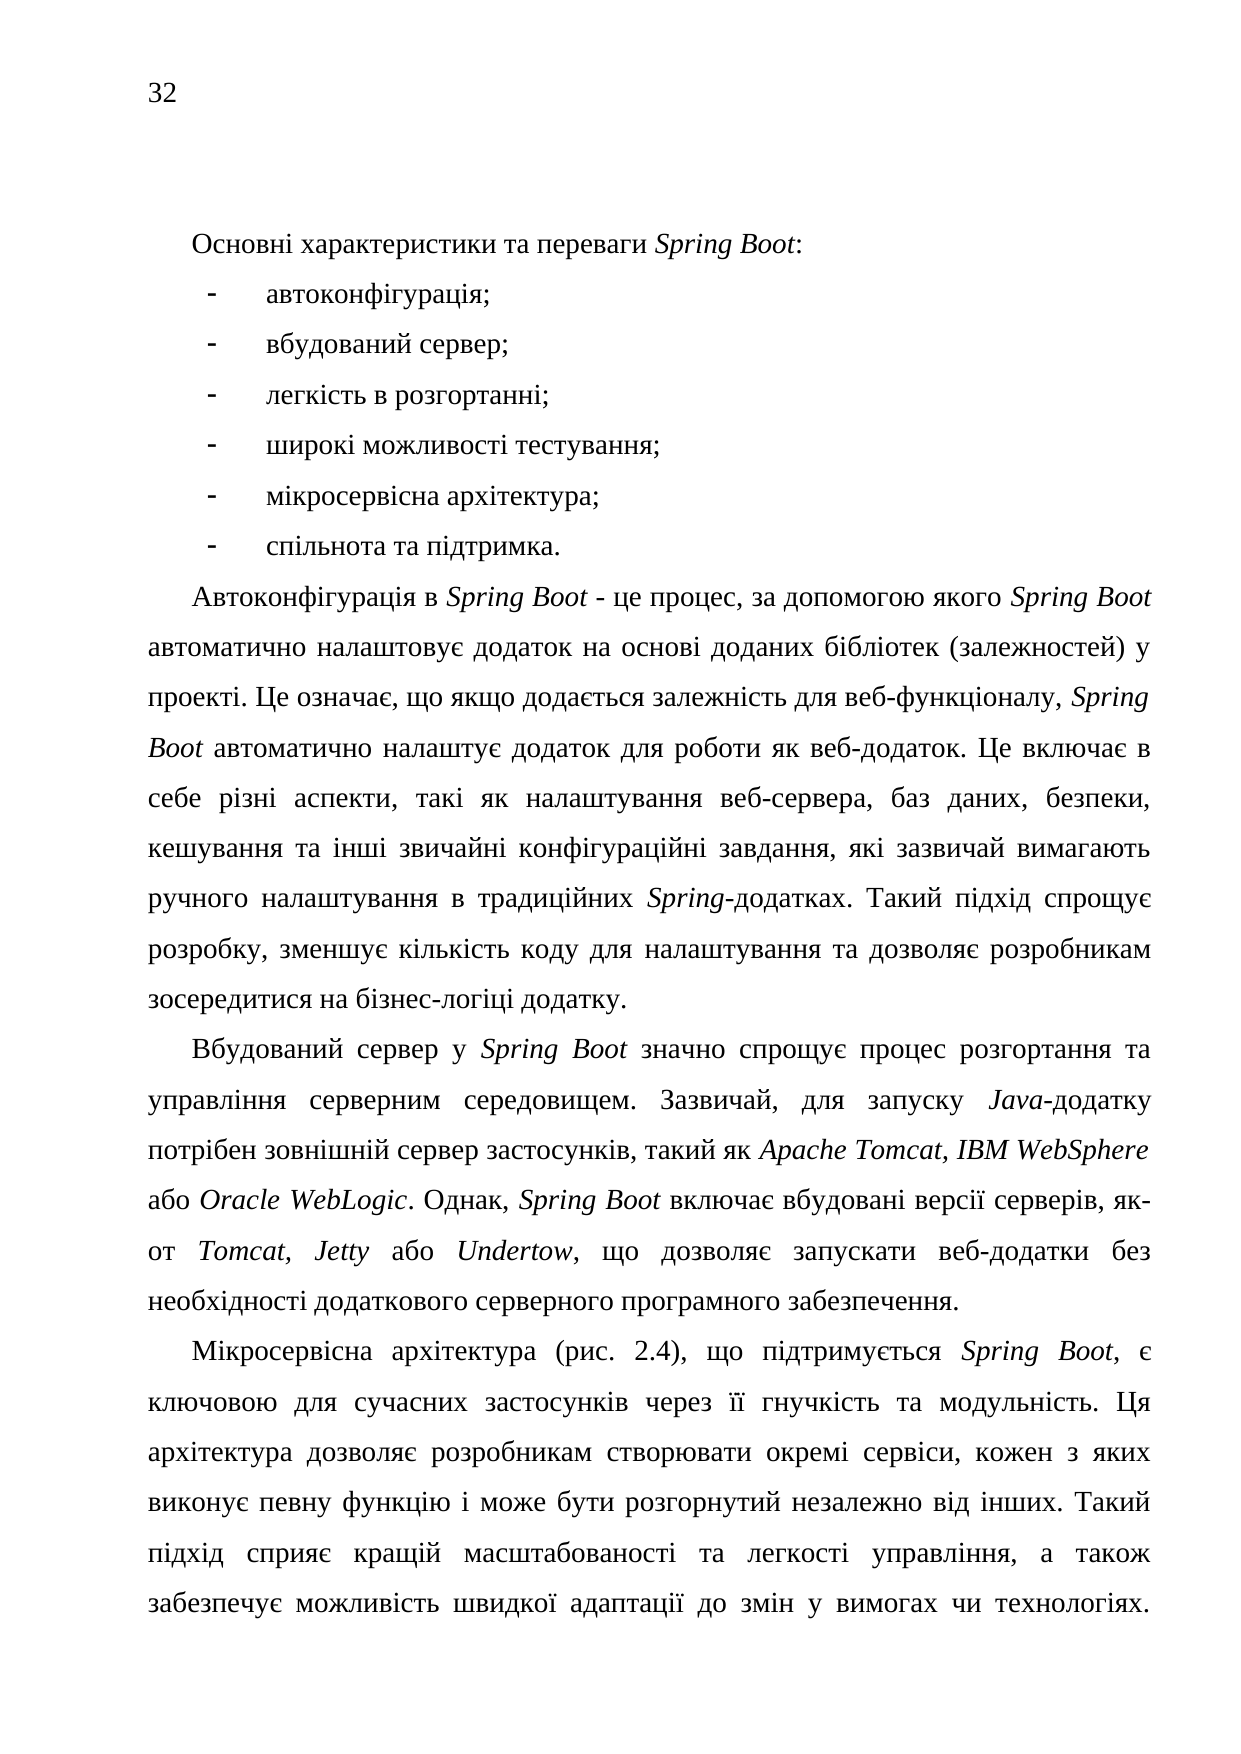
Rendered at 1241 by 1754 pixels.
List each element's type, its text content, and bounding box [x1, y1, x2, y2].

list вбудований сервер; [148, 327, 1152, 360]
text Вбудований сервер у Spring Boot значно спрощує процес розгортання та управління серверним середовищем. Зазвичай, для запуску Java-додатку потрібен зовнішній сервер застосунків, такий як Apache Tomcat, IBM WebSphere або Oracle WebLogic. Однак, Spring Boot включає вбудовані версії серверів, як-от Tomcat, Jetty або Undertow, що дозволяє запускати веб-додатки без необхідності додаткового серверного програмного забезпечення. [148, 1032, 1152, 1317]
list мікросервісна архітектура; [148, 478, 1152, 512]
list легкість в розгортанні; [148, 377, 1152, 411]
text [148, 1333, 1152, 1618]
list автоконфігурація; [148, 276, 1152, 310]
list спільнота та підтримка. [148, 528, 1152, 562]
text Основні характеристики та переваги Spring Boot: [148, 226, 1152, 259]
list широкі можливості тестування; [148, 427, 1152, 461]
text Автоконфігурація в Spring Boot - це процес, за допомогою якого Spring Boot автоматично налаштовує додаток на основі доданих бібліотек (залежностей) у проекті. Це означає, що якщо додається залежність для веб-функціоналу, Spring Boot автоматично налаштує додаток для роботи як веб-додаток. Це включає в себе різні аспекти, такі як налаштування веб-сервера, баз даних, безпеки, кешування та інші звичайні конфігураційні завдання, які зазвичай вимагають ручного налаштування в традиційних Spring-додатках. Такий підхід спрощує розробку, зменшує кількість коду для налаштування та дозволяє розробникам зосередитися на бізнес-логіці додатку. [148, 579, 1152, 1015]
